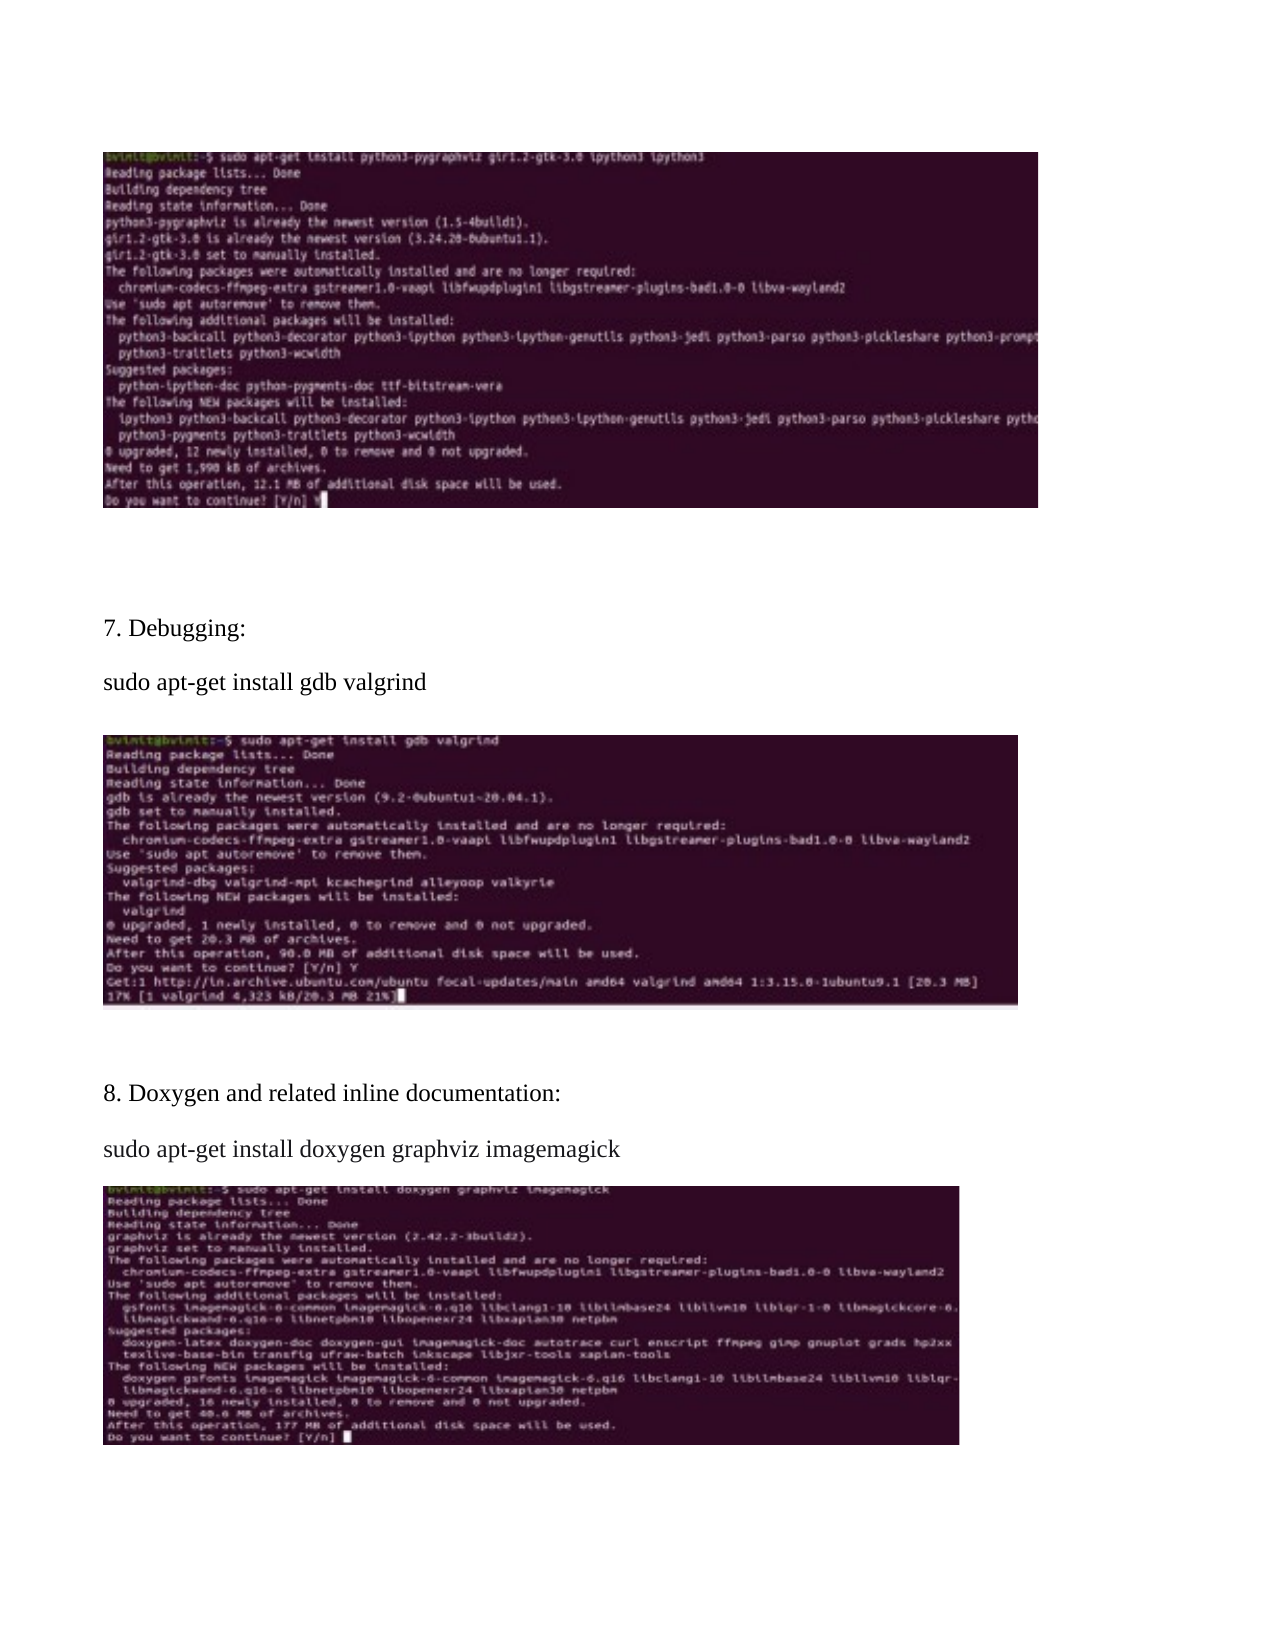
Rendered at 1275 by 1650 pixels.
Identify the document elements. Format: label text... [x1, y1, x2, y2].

picture [103, 1186, 960, 1445]
list Doxygen and related inline documentation: [103, 1078, 1183, 1107]
text sudo apt-get install doxygen graphviz imagemagick [103, 1134, 1183, 1163]
picture [103, 152, 1039, 508]
text sudo apt-get install gdb valgrind [103, 667, 1183, 696]
picture [103, 735, 1018, 1010]
list Debugging: [103, 613, 1183, 642]
